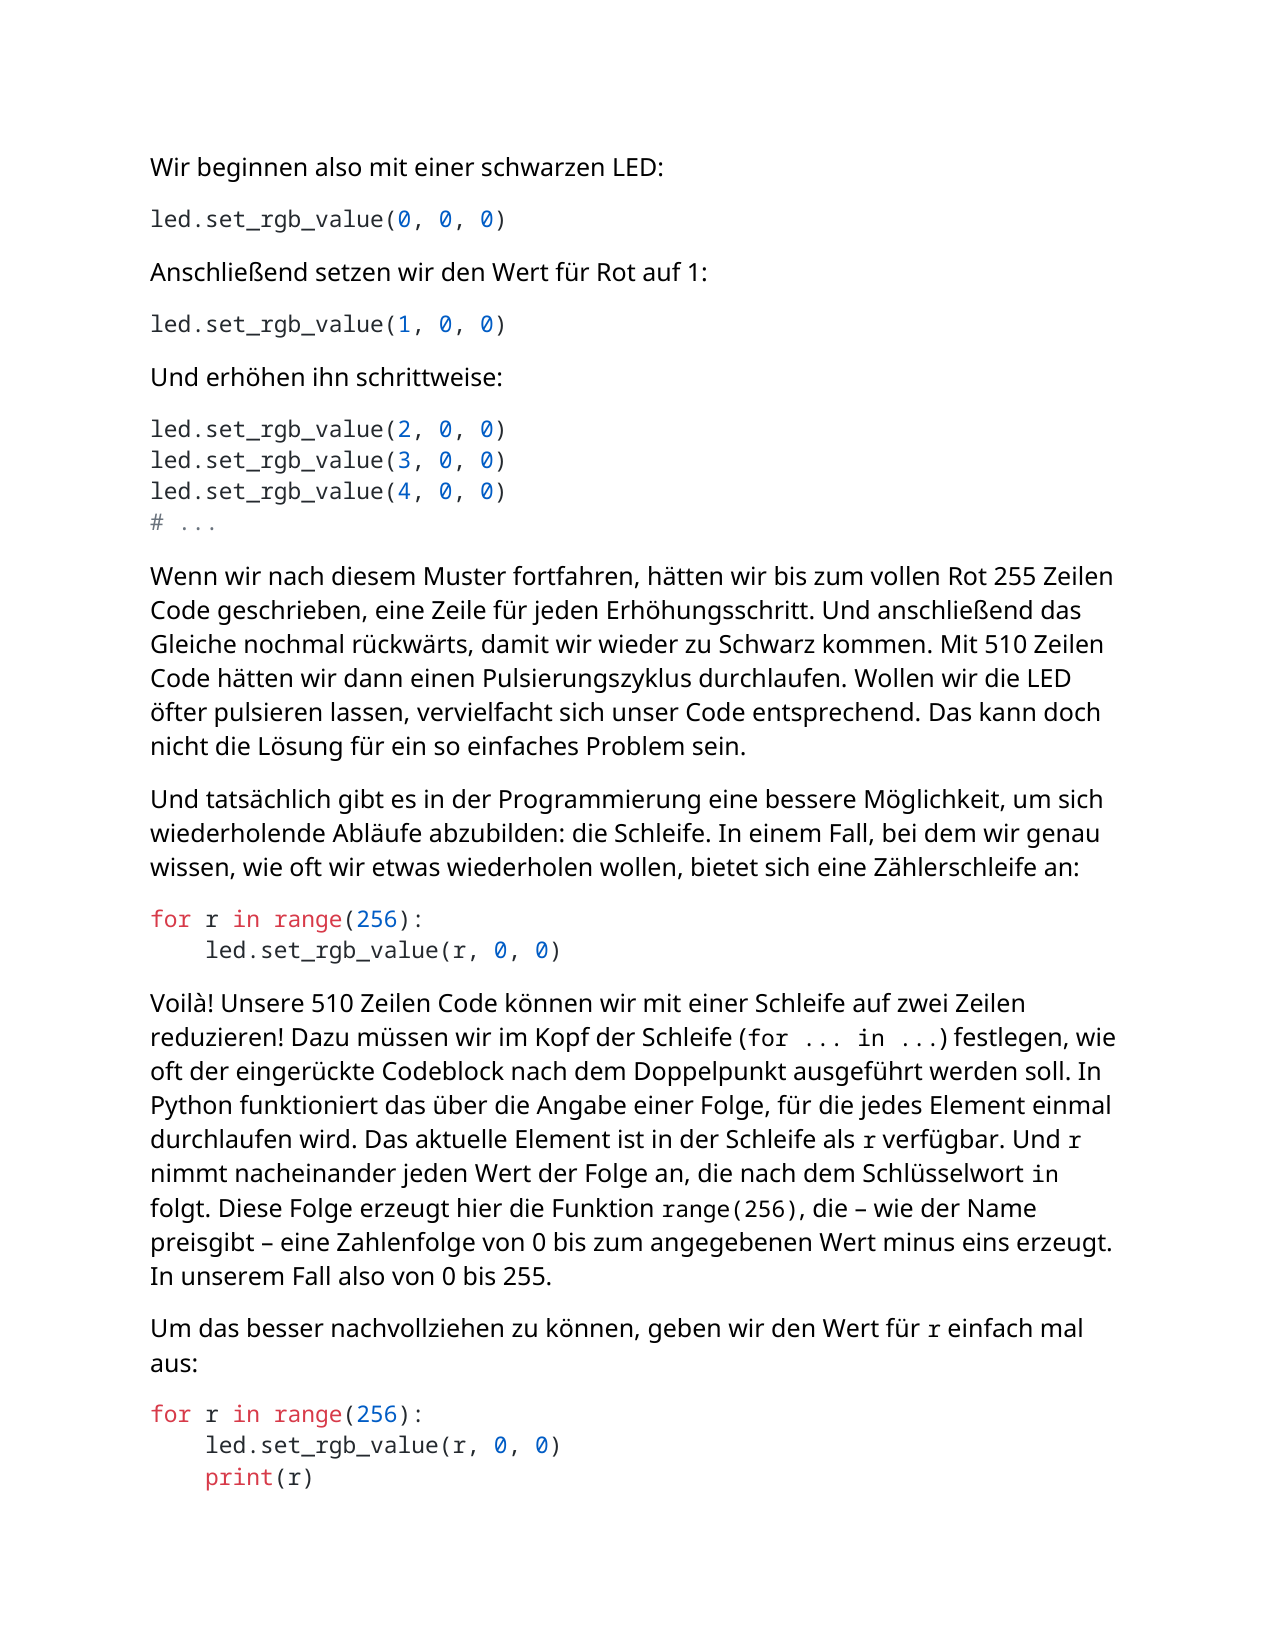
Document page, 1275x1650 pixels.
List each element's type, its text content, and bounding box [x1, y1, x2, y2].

text led.set_rgb_value(0, 0, 0) [150, 203, 1125, 234]
text Und tatsächlich gibt es in der Programmierung eine bessere Möglichkeit, um sich wiederholende Abläufe abzubilden: die Schleife. In einem Fall, bei dem wir genau wissen, wie oft wir etwas wiederholen wollen, bietet sich eine Zählerschleife an: [150, 782, 1125, 884]
text Wenn wir nach diesem Muster fortfahren, hätten wir bis zum vollen Rot 255 Zeilen Code geschrieben, eine Zeile für jeden Erhöhungsschritt. Und anschließend das Gleiche nochmal rückwärts, damit wir wieder zu Schwarz kommen. Mit 510 Zeilen Code hätten wir dann einen Pulsierungszyklus durchlaufen. Wollen wir die LED öfter pulsieren lassen, vervielfacht sich unser Code entsprechend. Das kann doch nicht die Lösung für ein so einfaches Problem sein. [150, 558, 1125, 763]
text Voilà! Unsere 510 Zeilen Code können wir mit einer Schleife auf zwei Zeilen reduzieren! Dazu müssen wir im Kopf der Schleife (for ... in ...) festlegen, wie oft der eingerückte Codeblock nach dem Doppelpunkt ausgeführt werden soll. In Python funktioniert das über die Angabe einer Folge, für die jedes Element einmal durchlaufen wird. Das aktuelle Element ist in der Schleife als r verfügbar. Und r nimmt nacheinander jeden Wert der Folge an, die nach dem Schlüsselwort in folgt. Diese Folge erzeugt hier die Funktion range(256), die – wie der Name preisgibt – eine Zahlenfolge von 0 bis zum angegebenen Wert minus eins erzeugt. In unserem Fall also von 0 bis 255. [150, 986, 1125, 1292]
text Anschließend setzen wir den Wert für Rot auf 1: [150, 255, 1125, 289]
text Um das besser nachvollziehen zu können, geben wir den Wert für r einfach mal aus: [150, 1311, 1125, 1379]
text led.set_rgb_value(2, 0, 0) led.set_rgb_value(3, 0, 0) led.set_rgb_value(4, 0, 0) # ... [150, 413, 1125, 538]
text led.set_rgb_value(1, 0, 0) [150, 308, 1125, 339]
text Und erhöhen ihn schrittweise: [150, 360, 1125, 394]
text Wir beginnen also mit einer schwarzen LED: [150, 150, 1125, 184]
text for r in range(256): led.set_rgb_value(r, 0, 0) [150, 902, 1125, 965]
text for r in range(256): led.set_rgb_value(r, 0, 0) print(r) [150, 1398, 1125, 1492]
